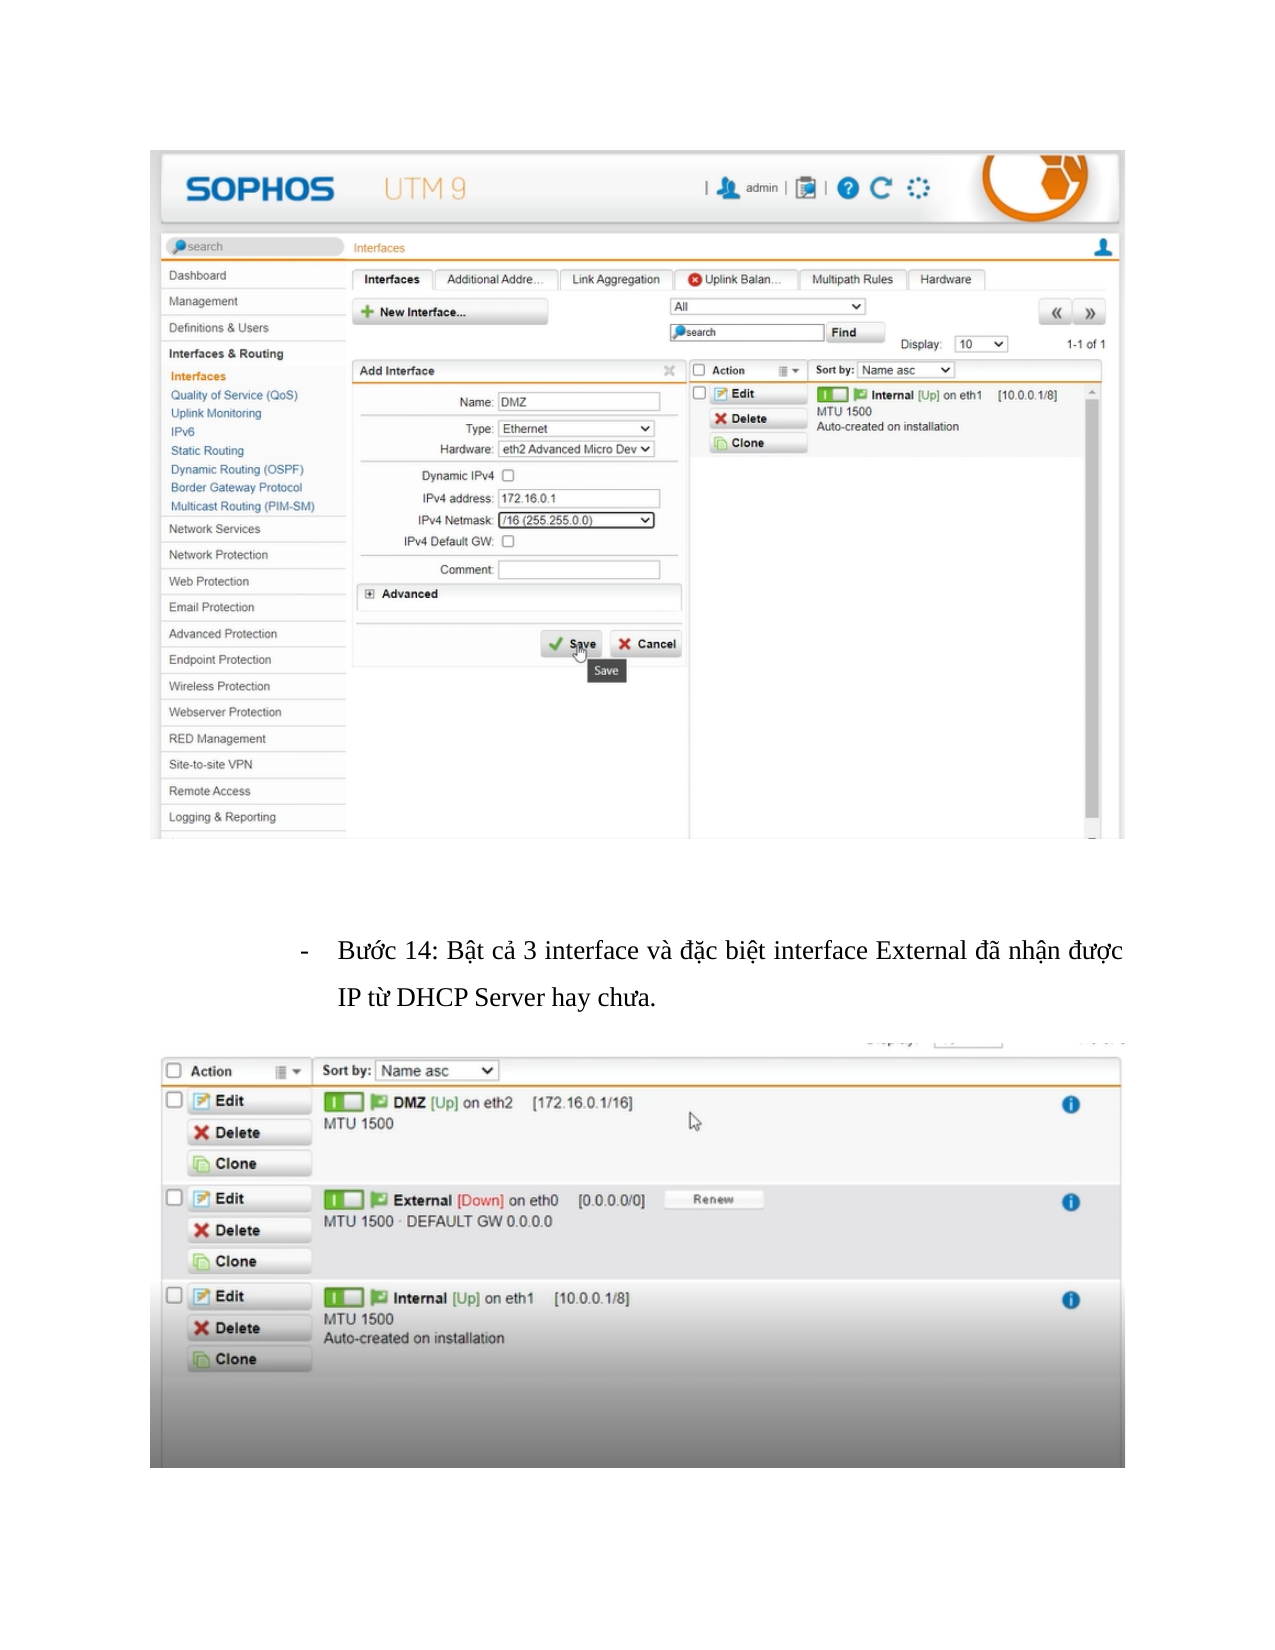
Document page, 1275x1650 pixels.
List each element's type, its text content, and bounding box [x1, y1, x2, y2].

picture [150, 1043, 1125, 1468]
picture [150, 150, 1125, 839]
list Bước 14: Bật cả 3 interface và đặc biệt interface External đã nhận được IP từ DHCP Server hay chưa. [300, 934, 1125, 1012]
